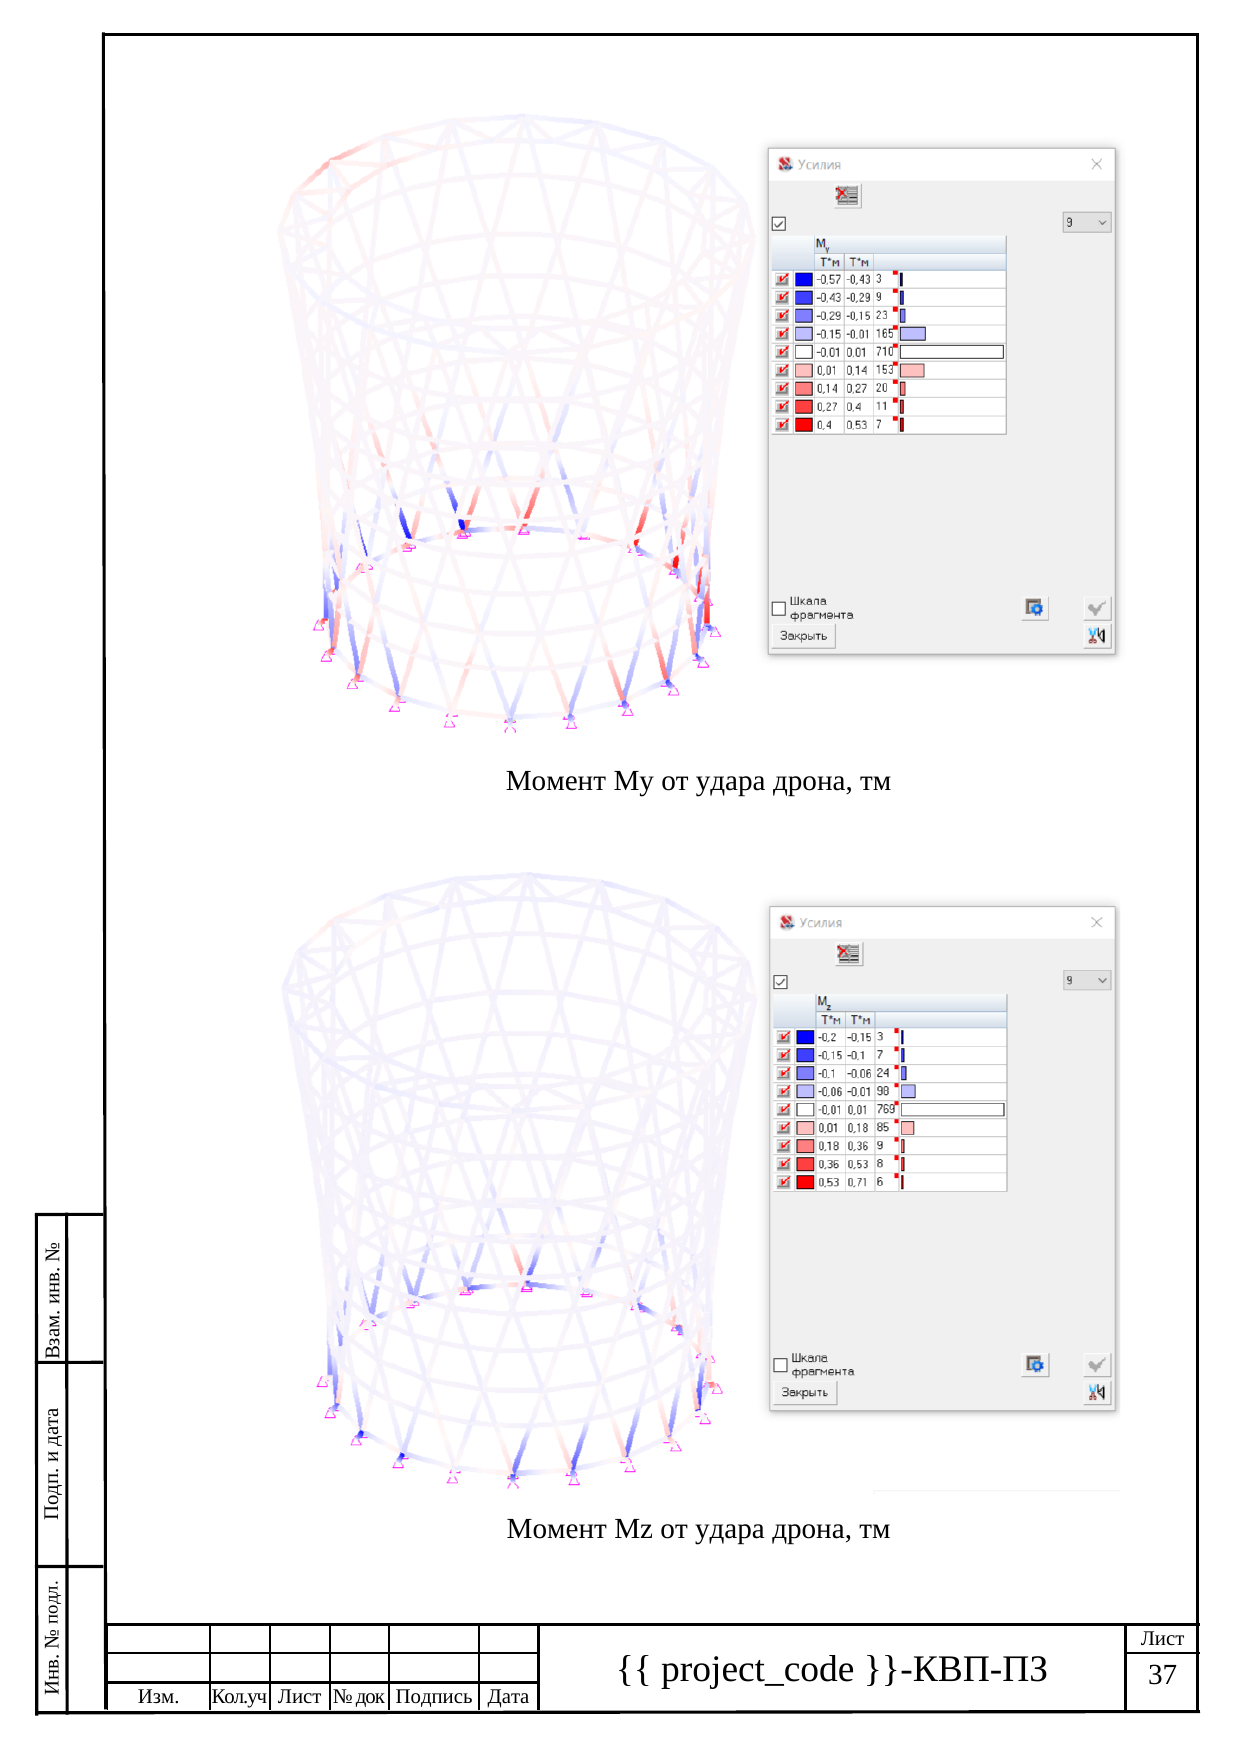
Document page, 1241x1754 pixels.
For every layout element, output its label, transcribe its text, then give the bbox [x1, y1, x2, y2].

picture [276, 863, 1121, 1495]
text Момент Mz от удара дрона, тм [148, 1511, 1166, 1544]
picture [271, 98, 1126, 747]
text Момент My от удара дрона, тм [148, 763, 1166, 797]
